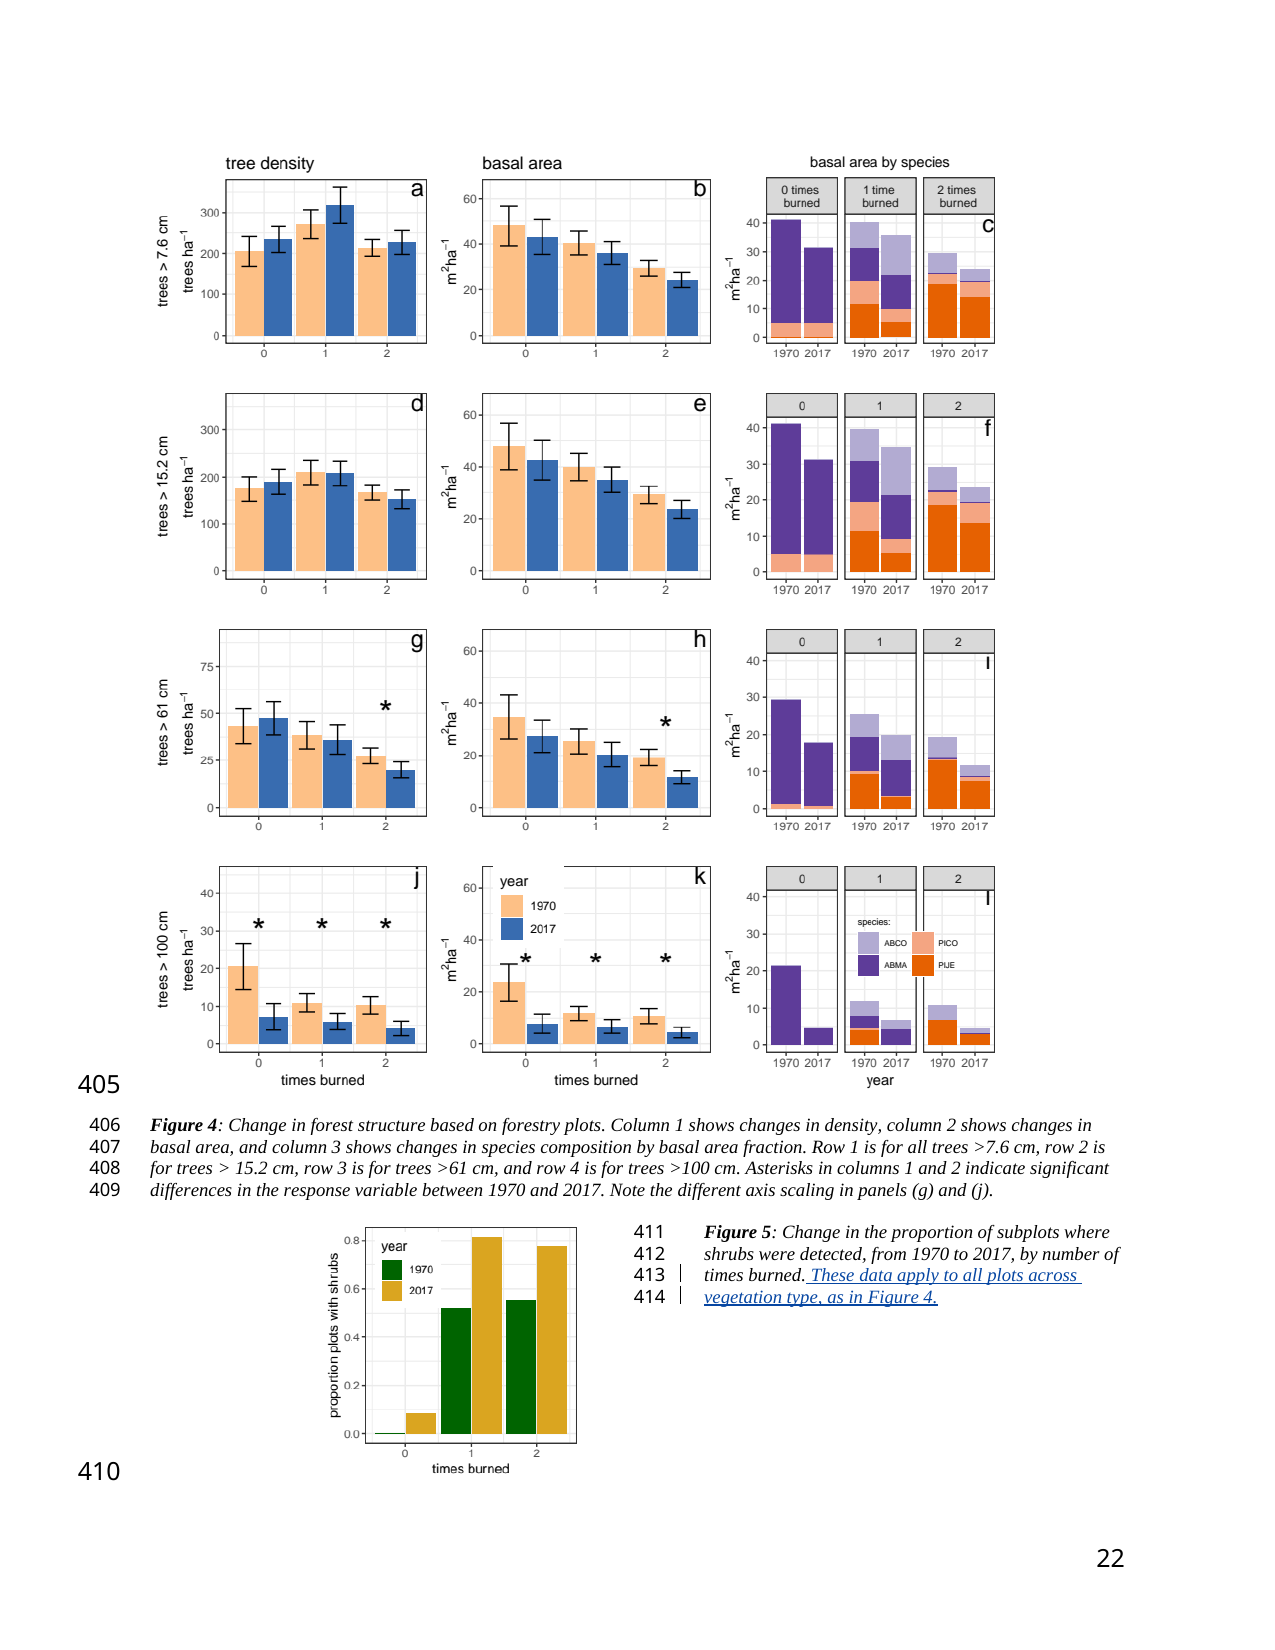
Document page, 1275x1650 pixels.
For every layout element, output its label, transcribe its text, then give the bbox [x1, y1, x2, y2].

text Figure 5: Change in the proportion of subplots where shrubs were detected, from 1970 to 2017, by number of times burned. [704, 1221, 1125, 1307]
text Figure 4: Change in forest structure based on forestry plots. Column 1 shows changes in density, column 2 shows changes in basal area, and column 3 shows changes in species composition by basal area fraction. Row 1 is for all trees >7.6 cm, row 2 is for trees > 15.2 cm, row 3 is for trees >61 cm, and row 4 is for trees >100 cm. Asterisks in columns 1 and 2 indicate significant differences in the response variable between 1970 and 2017. Note the different axis scaling in panels (g) and (j). [150, 1114, 1125, 1200]
